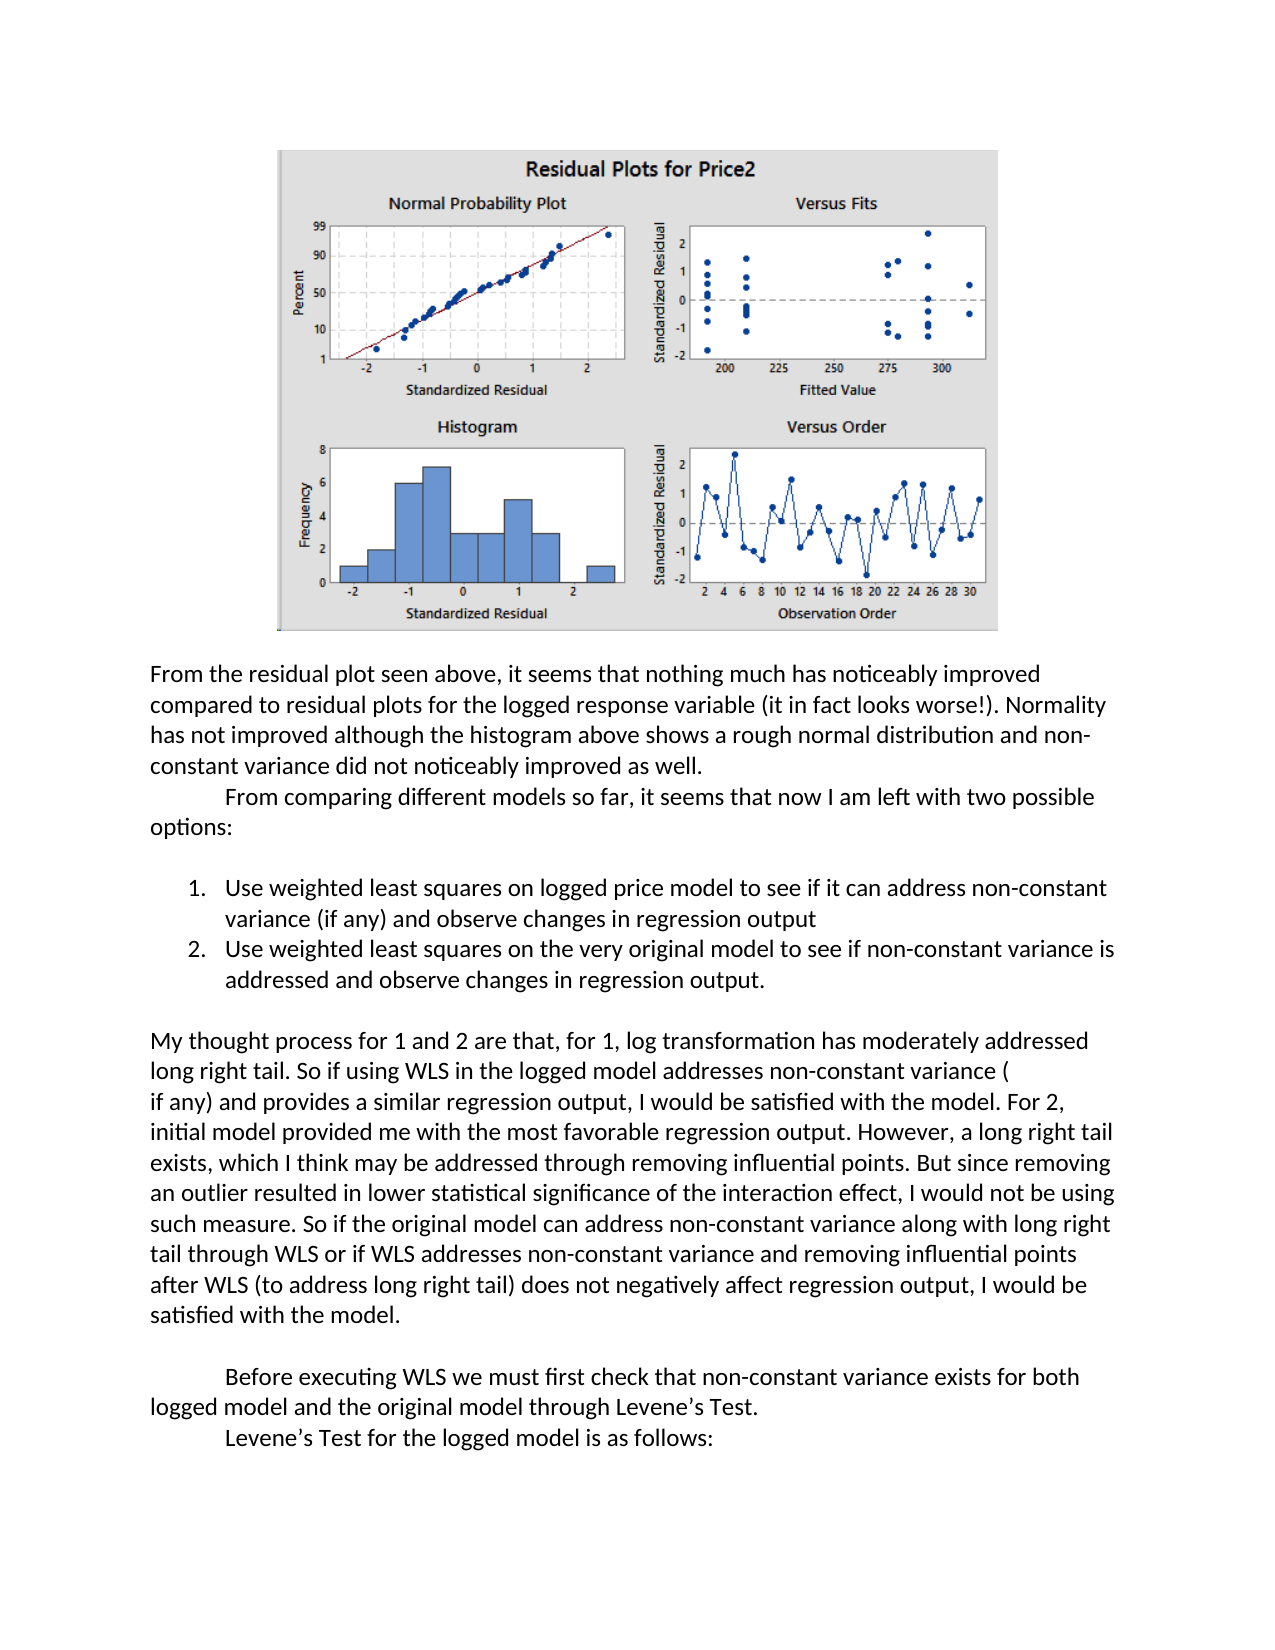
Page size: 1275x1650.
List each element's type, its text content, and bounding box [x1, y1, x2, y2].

text From the residual plot seen above, it seems that nothing much has noticeably improved compared to residual plots for the logged response variable (it in fact looks worse!). Normality has not improved although the histogram above shows a rough normal distribution and non-constant variance did not noticeably improved as well. [150, 659, 1125, 781]
list Use weighted least squares on the very original model to see if non-constant variance is addressed and observe changes in regression output. [187, 933, 1125, 994]
text Before executing WLS we must first check that non-constant variance exists for both logged model and the original model through Levene’s Test. [150, 1361, 1125, 1422]
list Use weighted least squares on logged price model to see if it can address non-constant variance (if any) and observe changes in regression output [187, 872, 1125, 933]
text Levene’s Test for the logged model is as follows: [150, 1422, 1125, 1452]
text My thought process for 1 and 2 are that, for 1, log transformation has moderately addressed long right tail. So if using WLS in the logged model addresses non-constant variance ( if any) and provides a similar regression output, I would be satisfied with the model. For 2, initial model provided me with the most favorable regression output. However, a long right tail exists, which I think may be addressed through removing influential points. But since removing an outlier resulted in lower statistical significance of the interaction effect, I would not be using such measure. So if the original model can address non-constant variance along with long right tail through WLS or if WLS addresses non-constant variance and removing influential points after WLS (to address long right tail) does not negatively affect regression output, I would be satisfied with the model. [150, 1025, 1125, 1330]
picture [277, 150, 998, 631]
text From comparing different models so far, it seems that now I am left with two possible options: [150, 781, 1125, 842]
